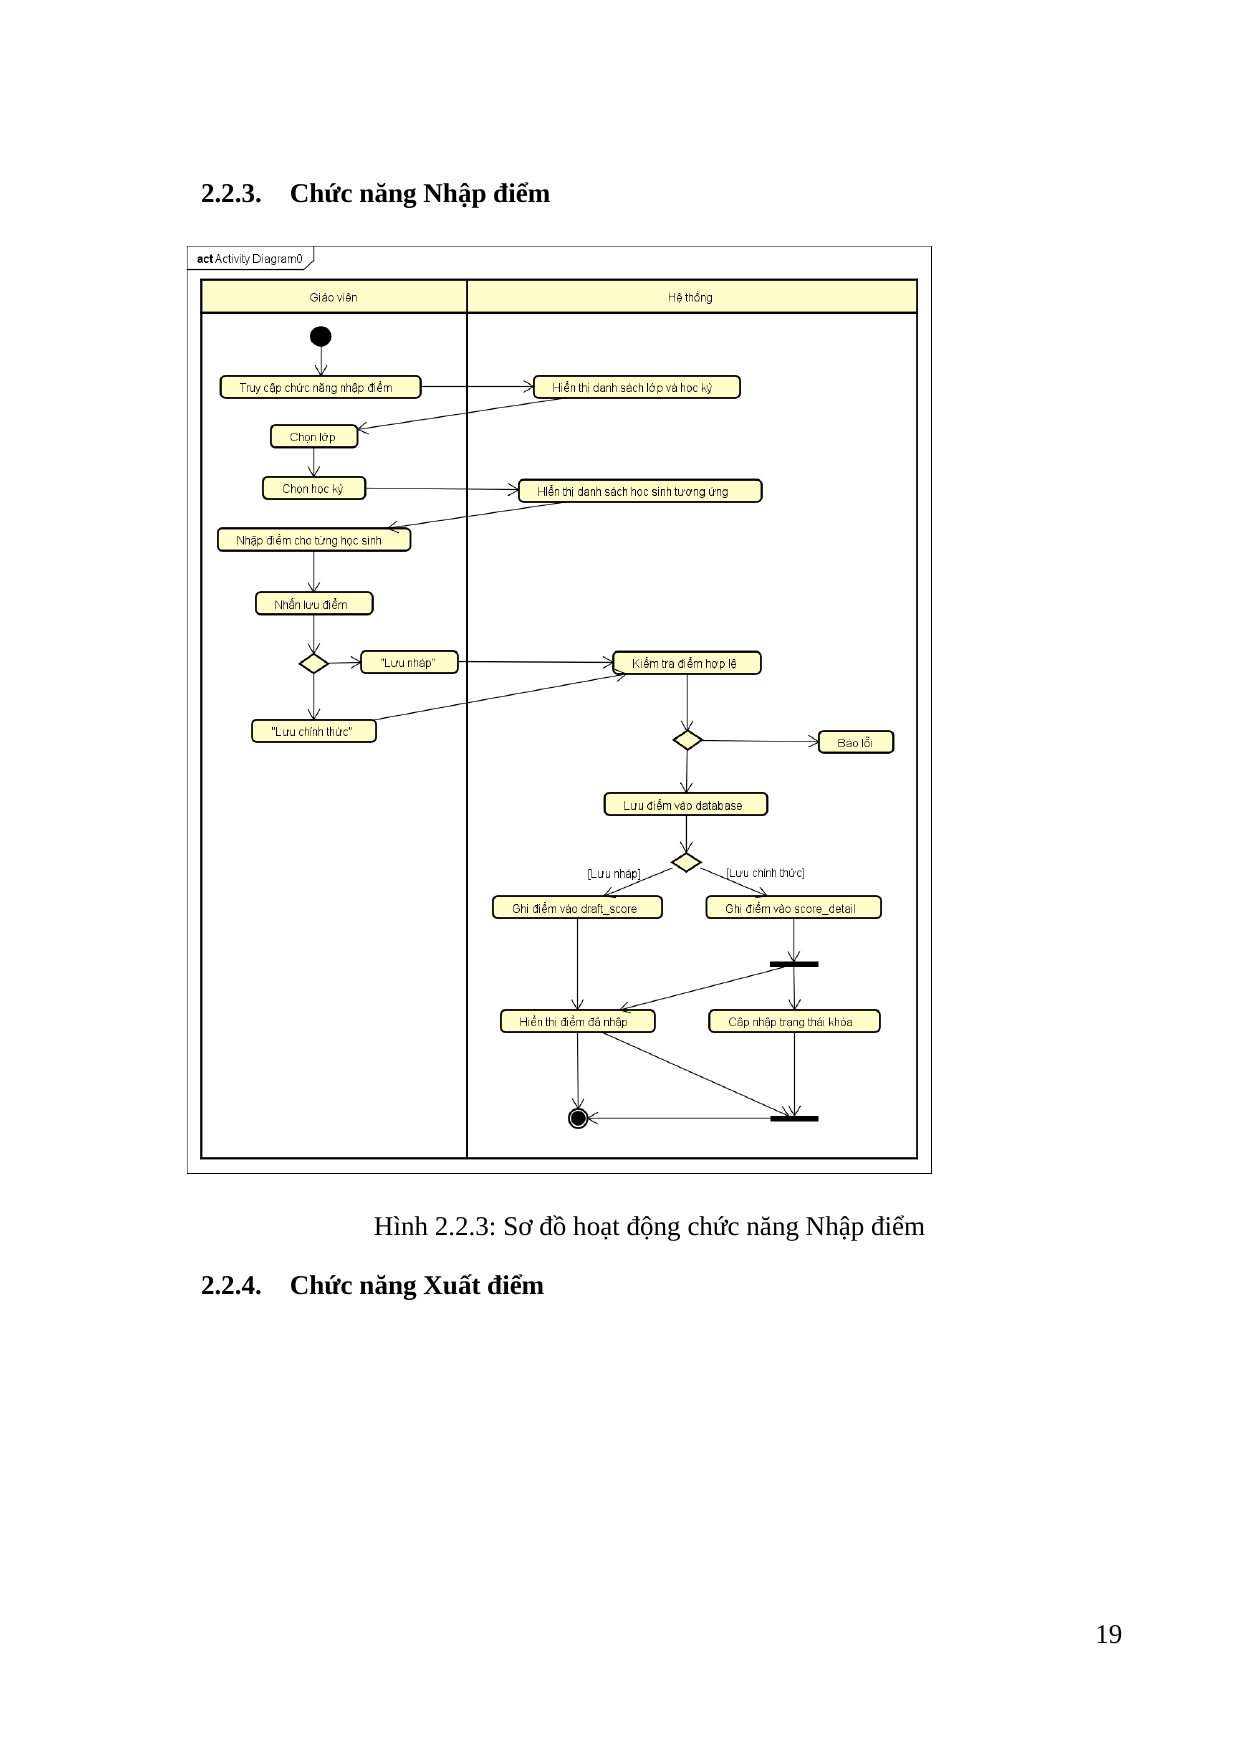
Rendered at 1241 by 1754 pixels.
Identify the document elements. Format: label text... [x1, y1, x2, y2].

subtitle Chức năng Nhập điểm [201, 177, 1122, 208]
subtitle Chức năng Xuất điểm [201, 1269, 1122, 1300]
text Hình 2.2.3: Sơ đồ hoạt động chức năng Nhập điểm [177, 1210, 1122, 1241]
picture [177, 236, 940, 1182]
